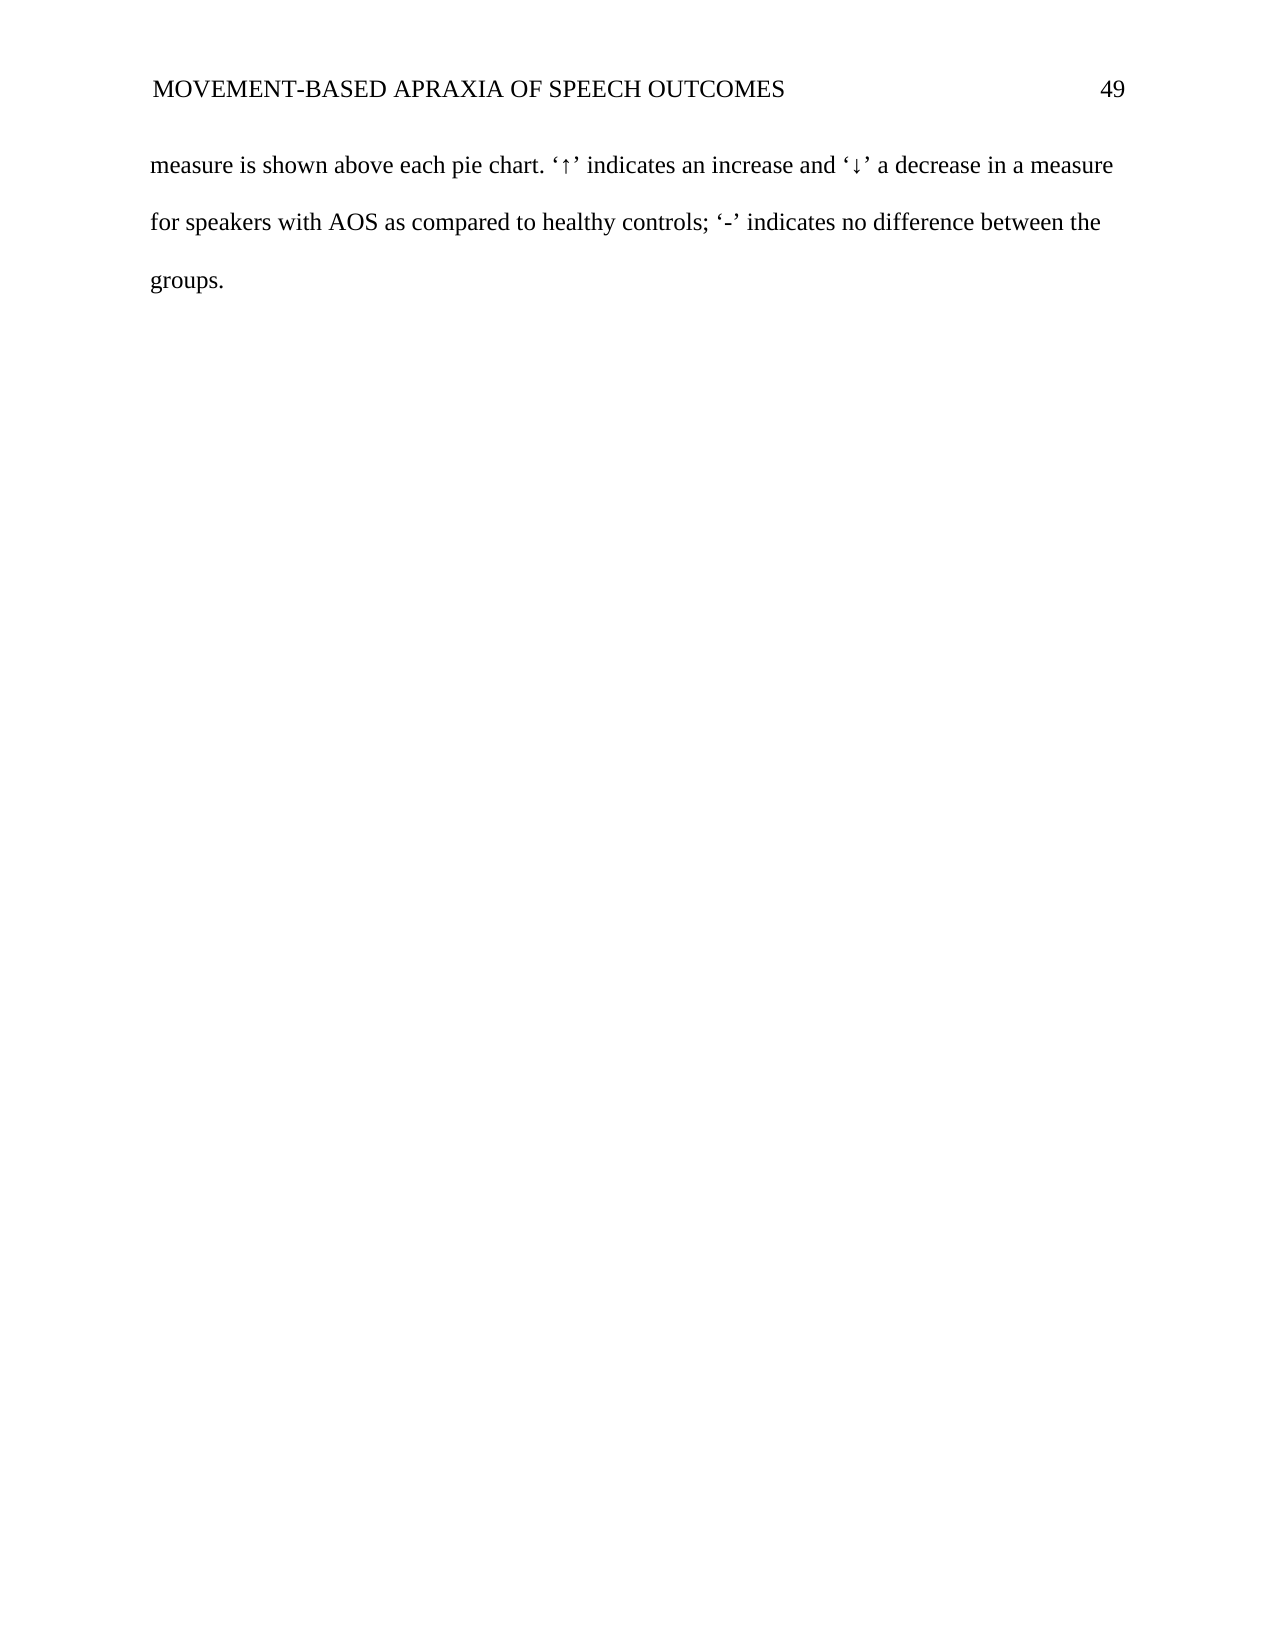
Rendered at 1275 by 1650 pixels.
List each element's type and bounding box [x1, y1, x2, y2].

text [150, 150, 1125, 294]
